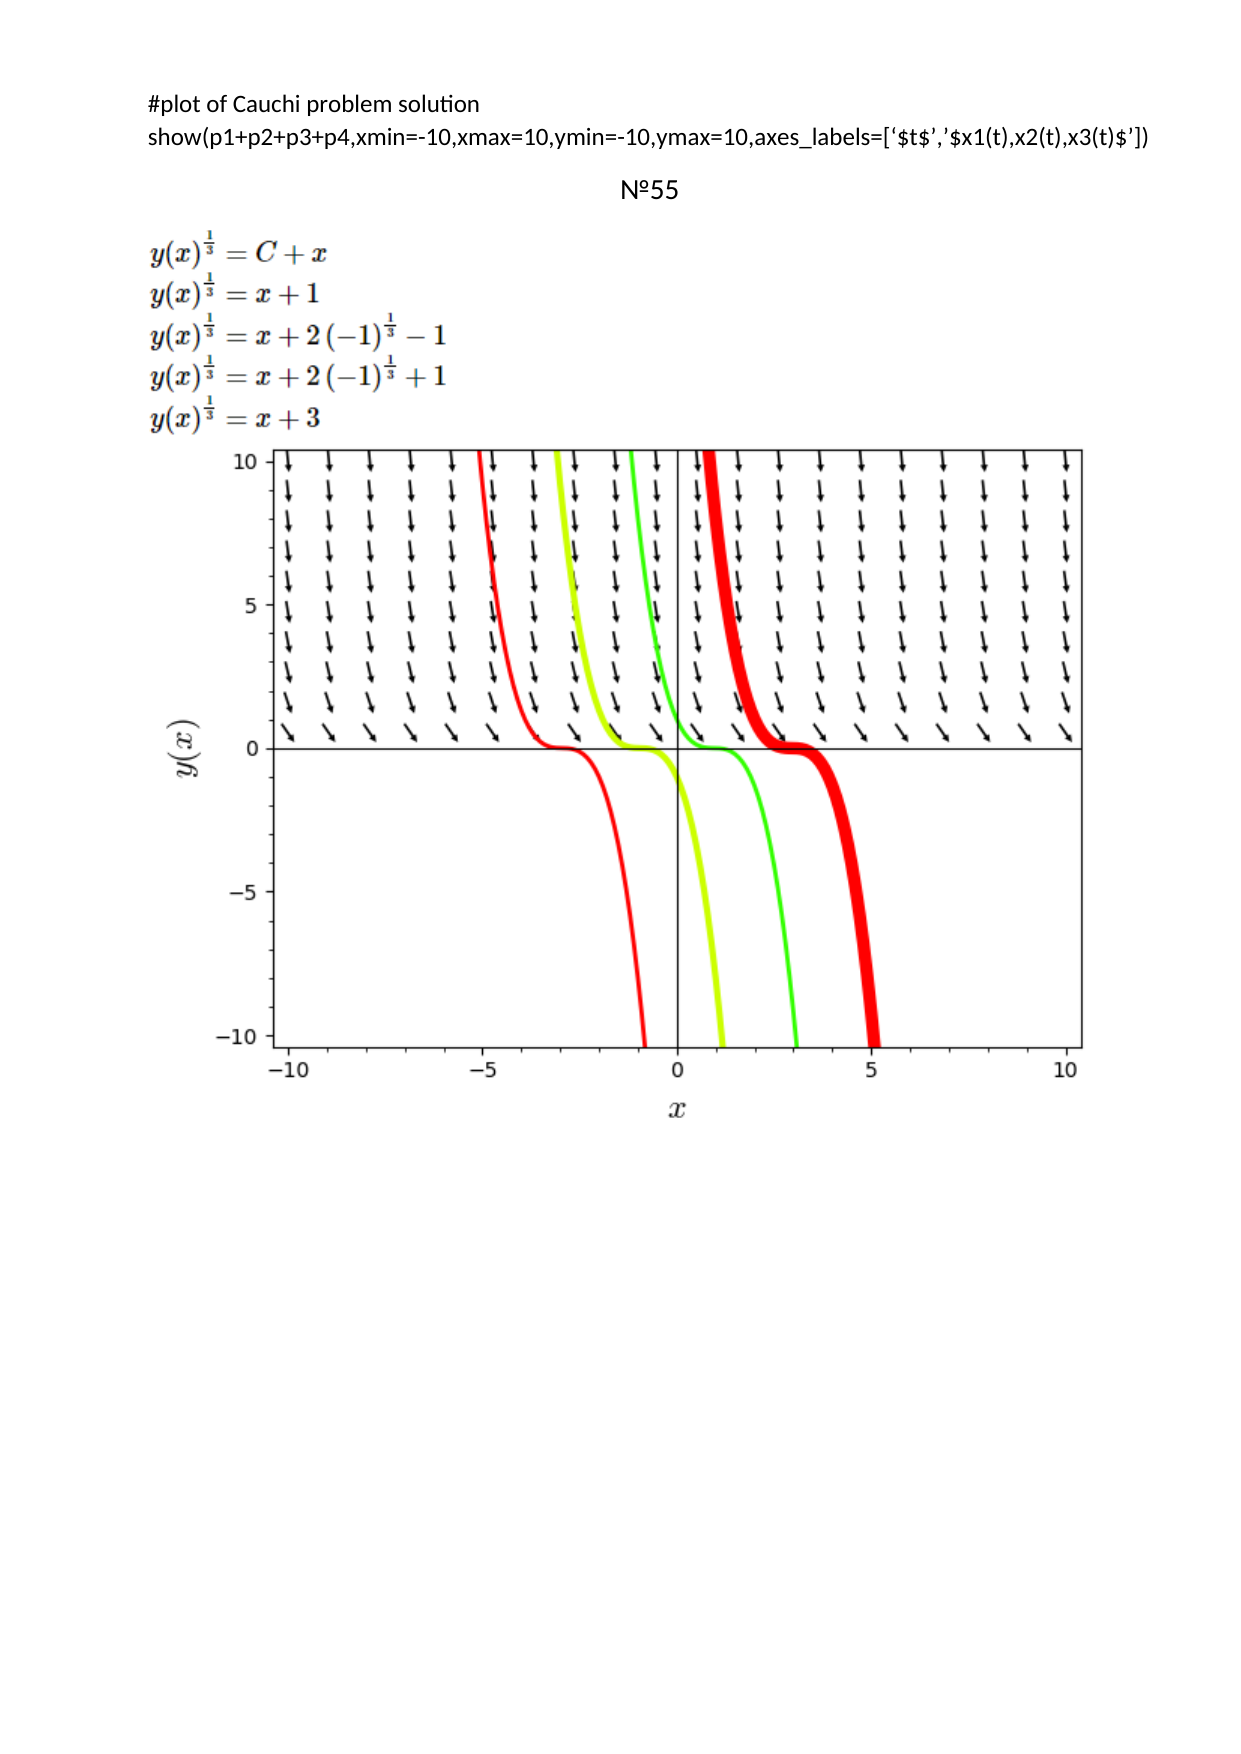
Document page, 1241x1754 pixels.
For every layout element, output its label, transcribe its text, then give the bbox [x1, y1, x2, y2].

picture [147, 226, 1152, 1148]
text №55 [148, 171, 1152, 207]
text #plot of Cauchi problem solution show(p1+p2+p3+p4,xmin=-10,xmax=10,ymin=-10,ymax=10,axes_labels=[‘$t$’,’$x1(t),x2(t),x3(t)$’]) [148, 88, 1152, 152]
